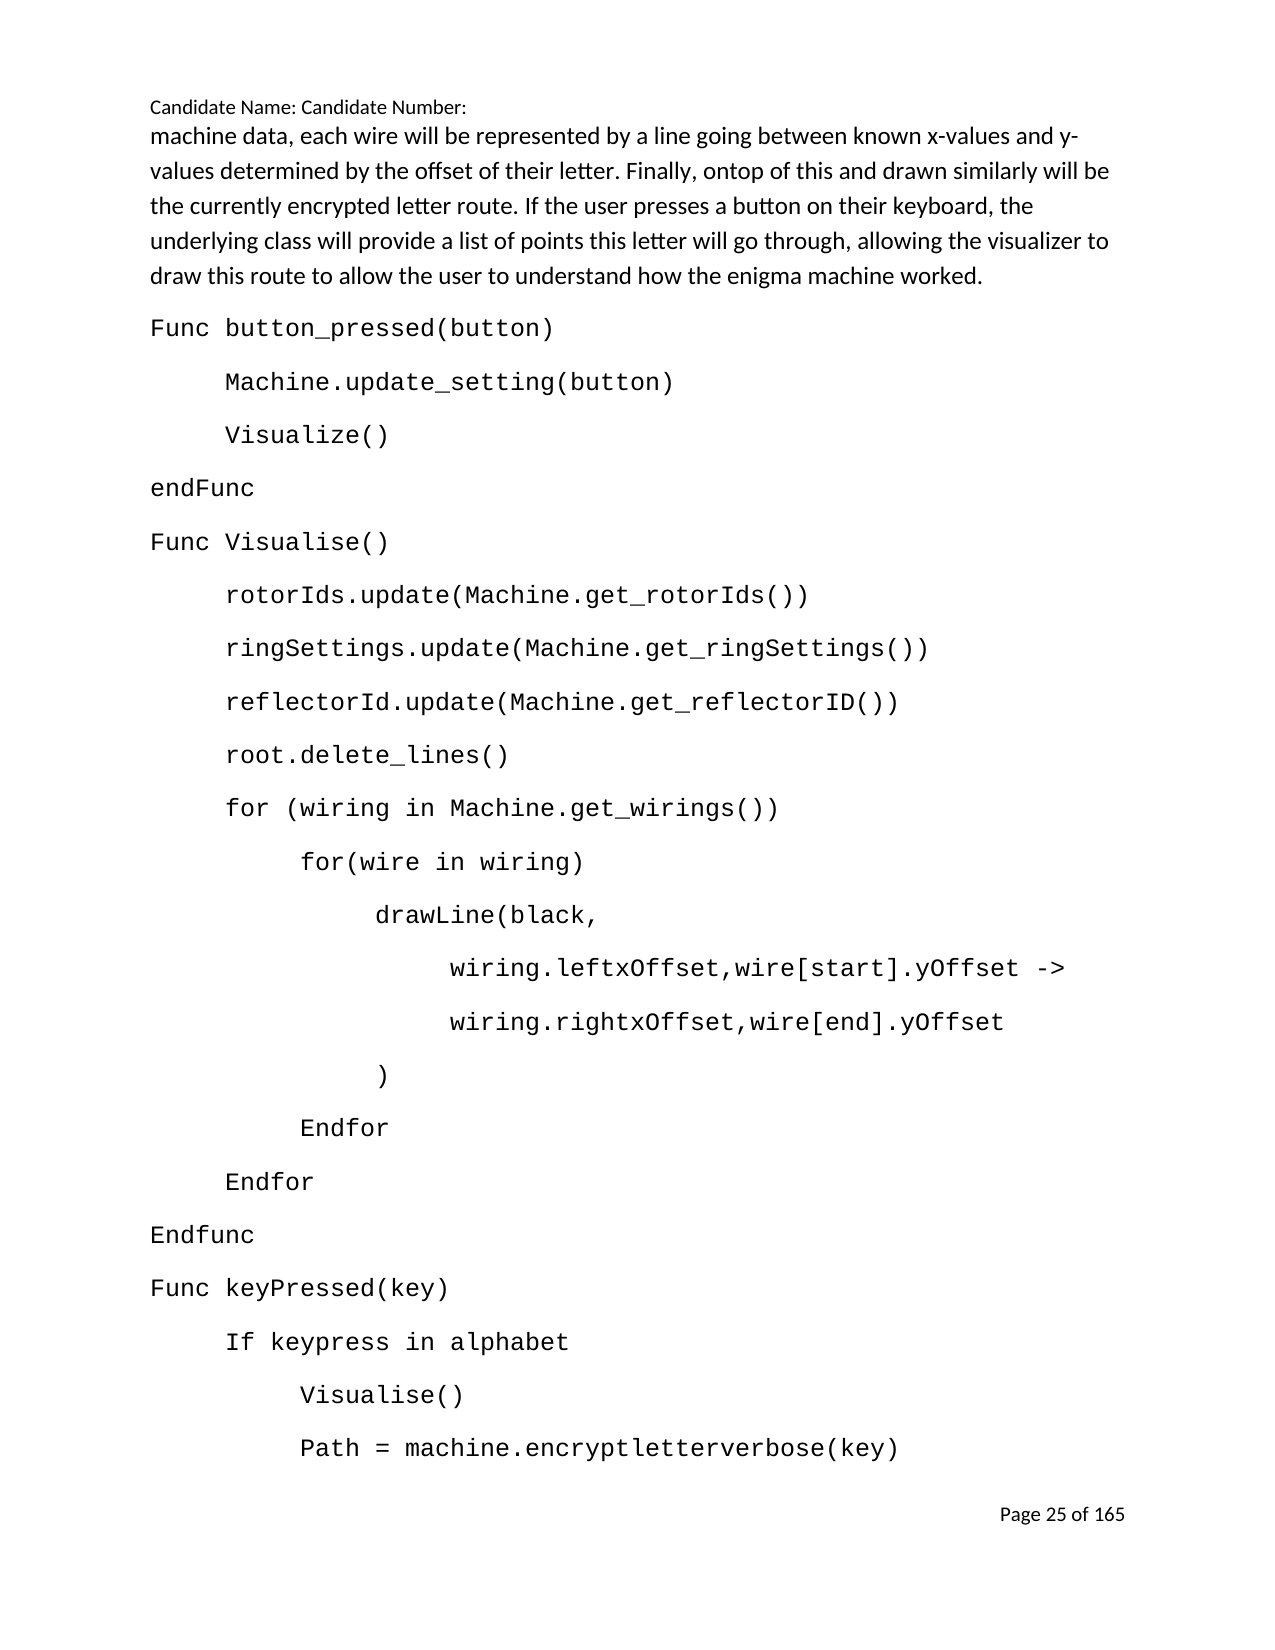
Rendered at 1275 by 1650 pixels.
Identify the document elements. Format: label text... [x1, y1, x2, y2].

text Path = machine.encryptletterverbose(key) [150, 1436, 1125, 1464]
text Endfor [150, 1169, 1125, 1197]
text rotorIds.update(Machine.get_rotorIds()) [150, 582, 1125, 611]
text If keypress in alphabet [150, 1329, 1125, 1357]
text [150, 120, 1125, 291]
text Visualise() [150, 1382, 1125, 1411]
text ringSettings.update(Machine.get_ringSettings()) [150, 636, 1125, 664]
text Func button_pressed(button) [150, 316, 1125, 344]
text wiring.leftxOffset,wire[start].yOffset -> [375, 956, 1125, 984]
text endFunc [150, 476, 1125, 504]
text Endfor [150, 1116, 1125, 1144]
text root.delete_lines() [150, 742, 1125, 771]
text Machine.update_setting(button) [150, 369, 1125, 397]
text wiring.rightxOffset,wire[end].yOffset [375, 1009, 1125, 1037]
text ) [150, 1062, 1125, 1091]
text for(wire in wiring) [150, 849, 1125, 877]
text Visualize() [150, 422, 1125, 451]
text Func Visualise() [150, 529, 1125, 557]
text reflectorId.update(Machine.get_reflectorID()) [150, 689, 1125, 717]
text Endfunc [150, 1222, 1125, 1251]
text Func keyPressed(key) [150, 1276, 1125, 1304]
text drawLine(black, [150, 902, 1125, 931]
text for (wiring in Machine.get_wirings()) [150, 796, 1125, 824]
